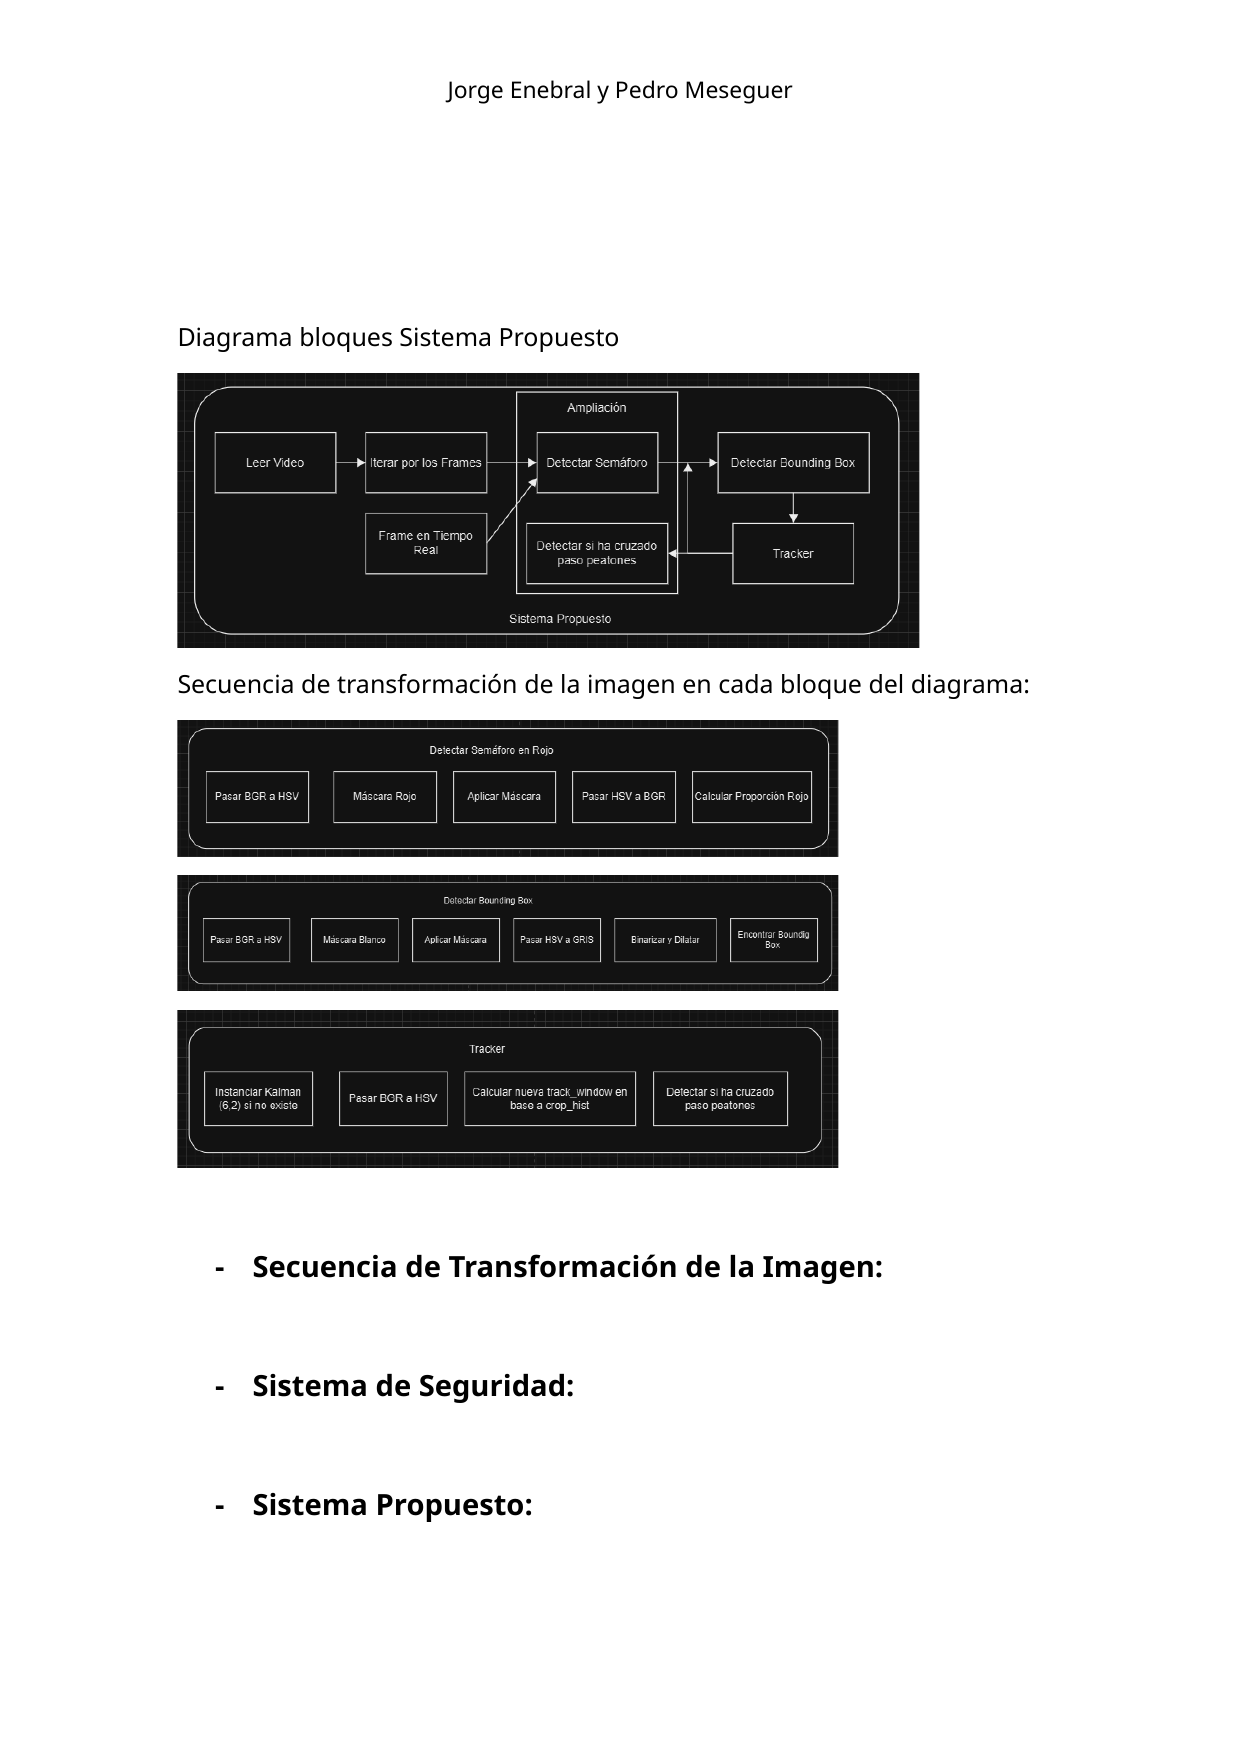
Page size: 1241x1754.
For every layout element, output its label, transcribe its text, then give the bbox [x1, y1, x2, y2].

picture [177, 875, 839, 991]
text Diagrama bloques Sistema Propuesto [177, 320, 1063, 354]
list Secuencia de Transformación de la Imagen: [215, 1247, 1063, 1286]
picture [177, 720, 839, 857]
list Sistema Propuesto: [215, 1484, 1063, 1524]
list Sistema de Seguridad: [215, 1366, 1063, 1405]
picture [177, 373, 920, 648]
picture [177, 1010, 839, 1168]
text Secuencia de transformación de la imagen en cada bloque del diagrama: [177, 667, 1063, 701]
